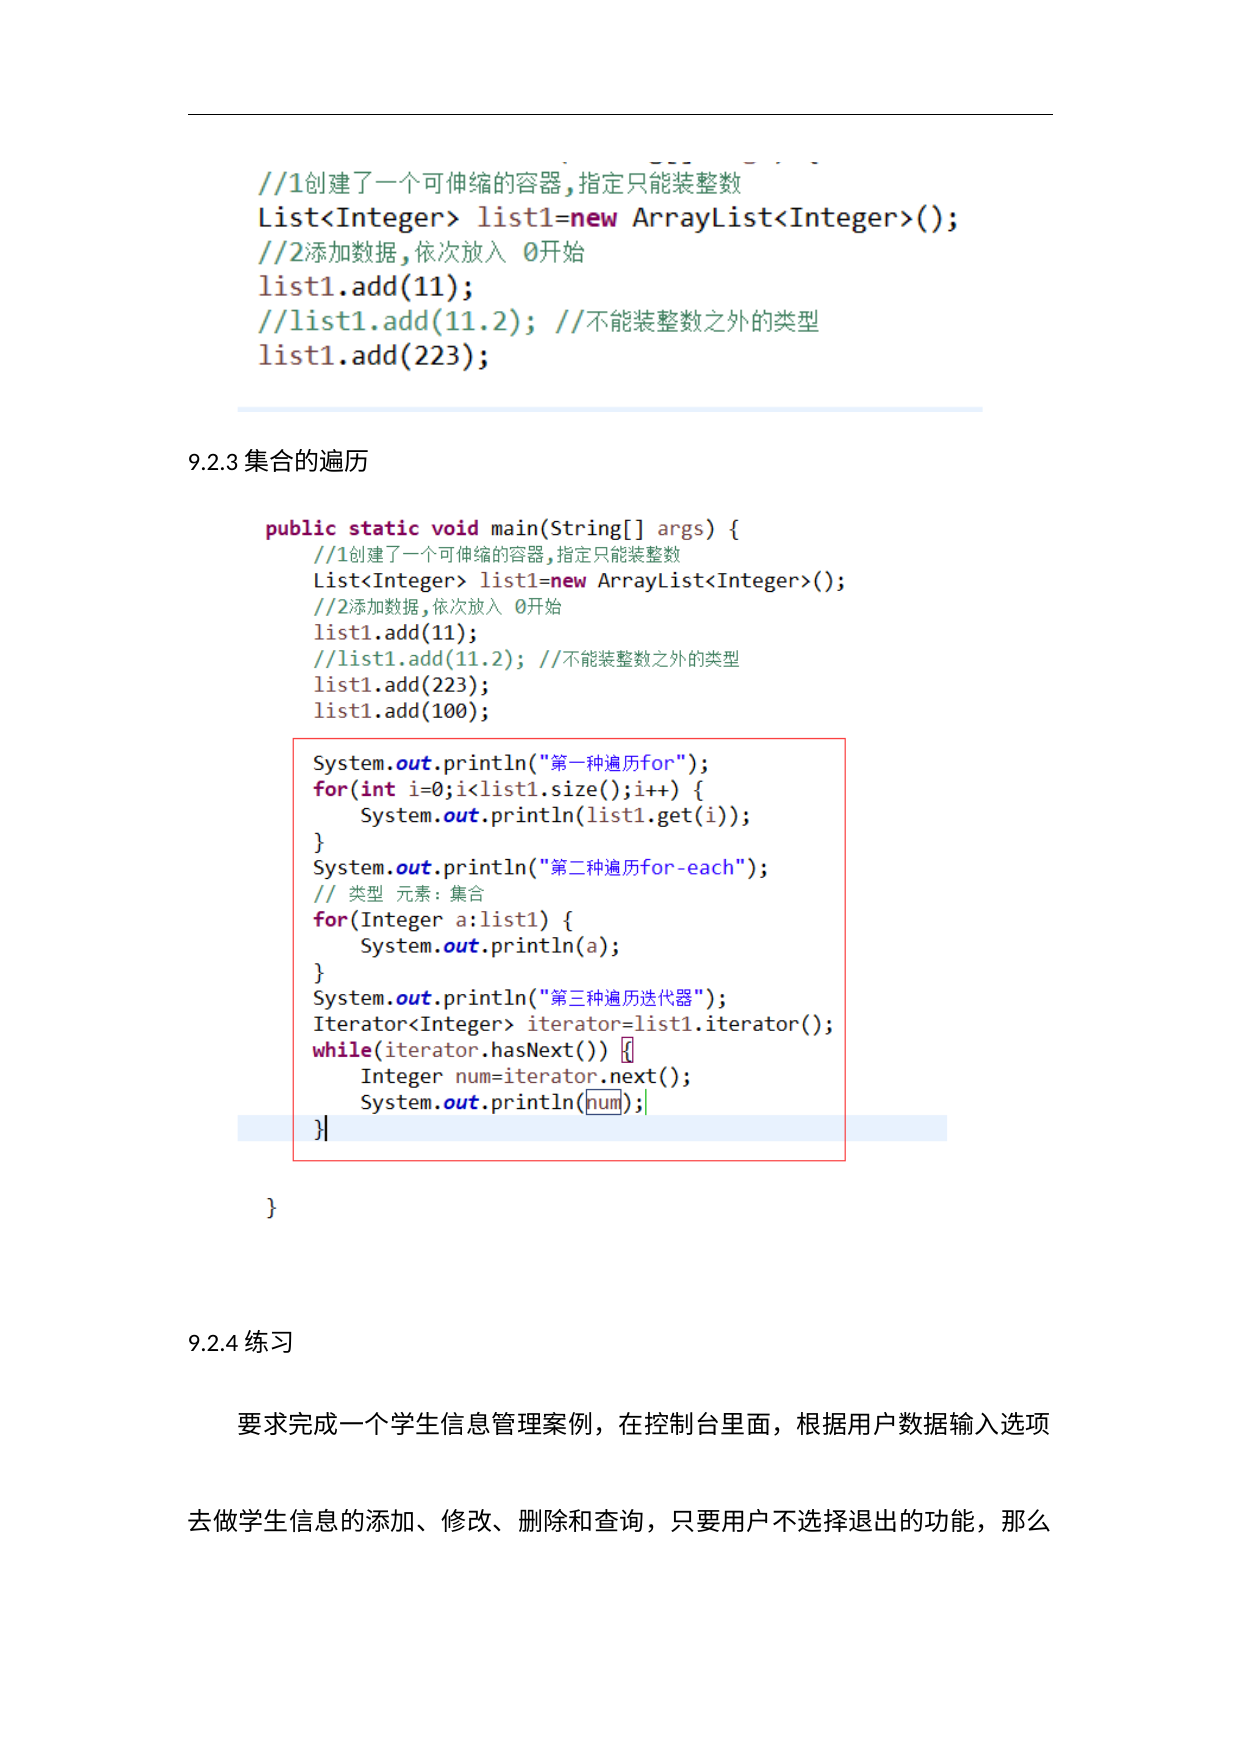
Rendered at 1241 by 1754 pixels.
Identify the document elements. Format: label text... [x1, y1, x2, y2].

subtitle 9.2.3 集合的遍历 [187, 441, 1053, 478]
subtitle 9.2.4 练习 [187, 1323, 1053, 1359]
picture [237, 162, 983, 412]
picture [237, 508, 948, 1229]
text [187, 1390, 1053, 1552]
